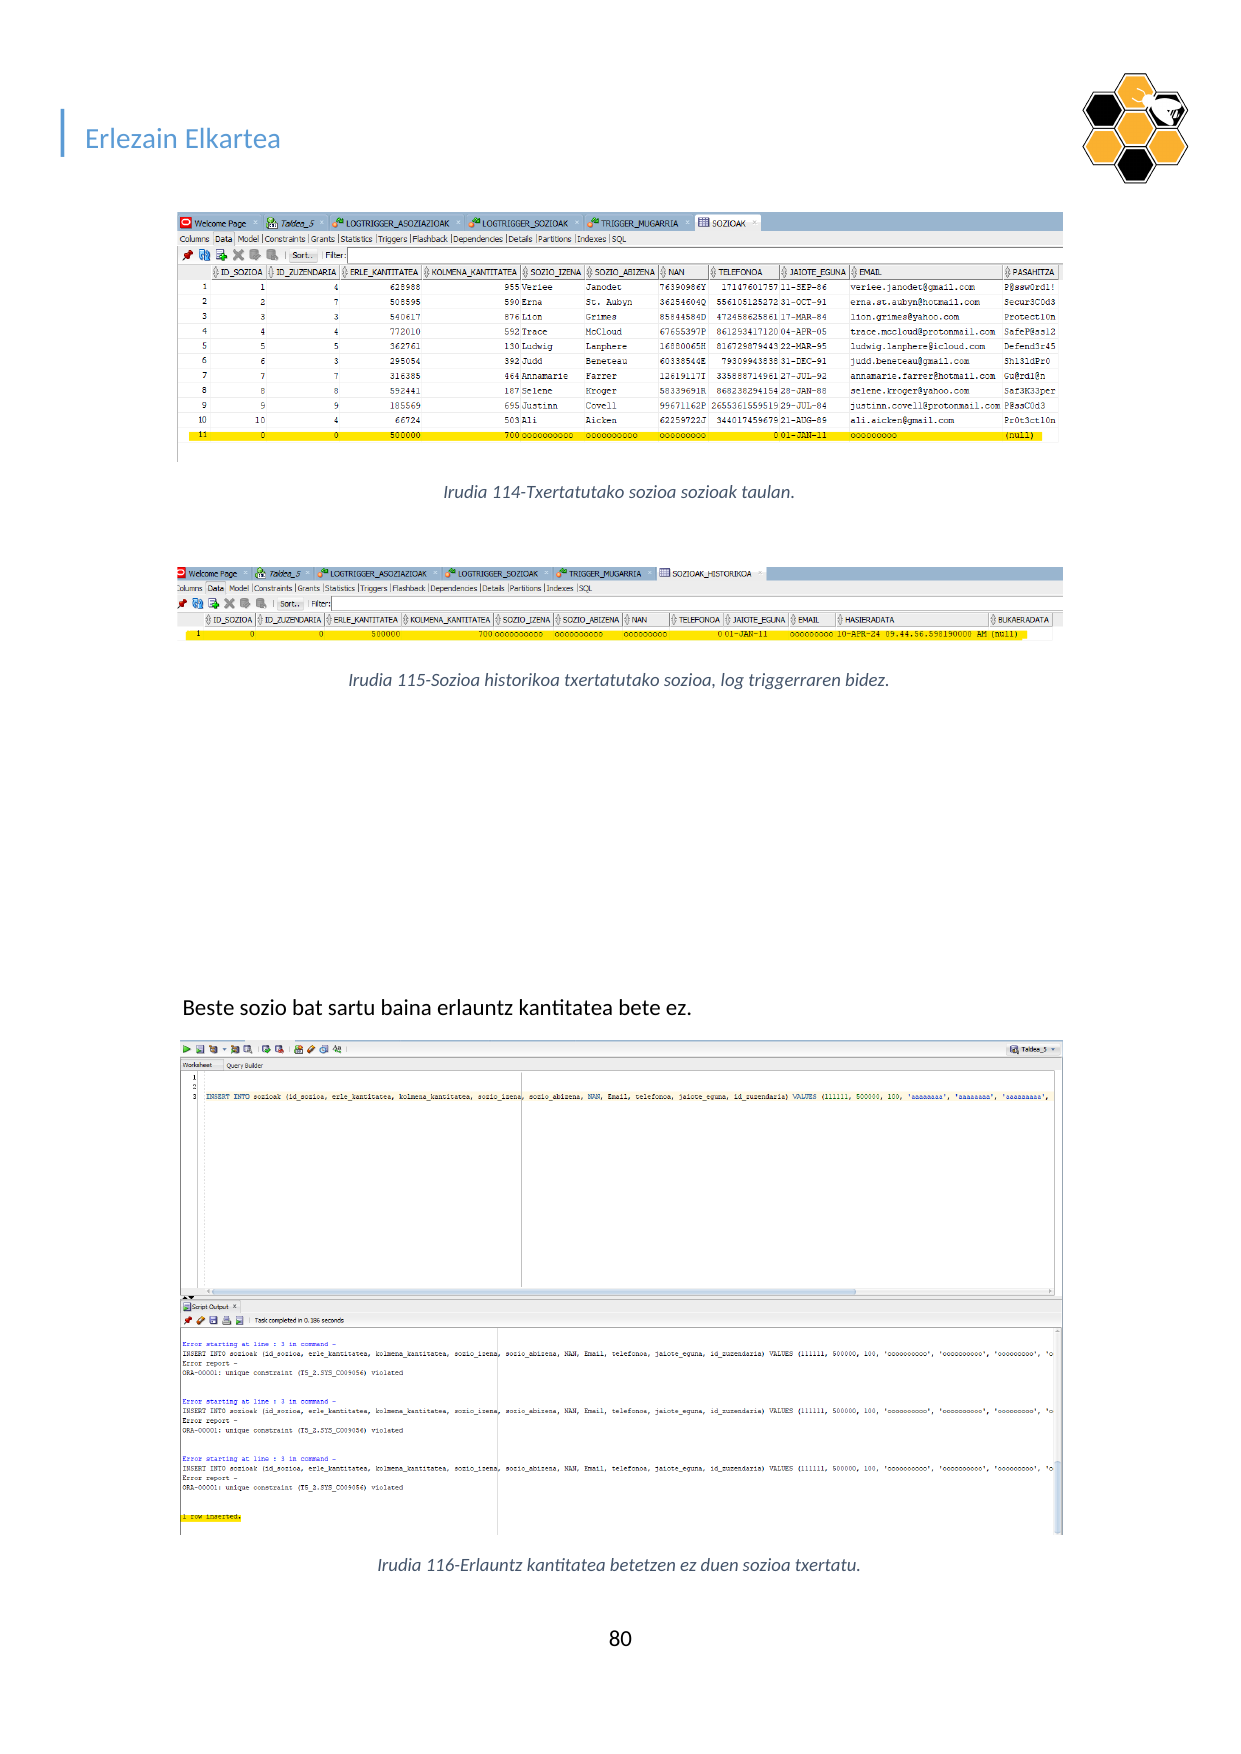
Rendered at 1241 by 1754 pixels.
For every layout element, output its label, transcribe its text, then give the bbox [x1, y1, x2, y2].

text Irudia 114-Txertatutako sozioa sozioak taulan. [177, 480, 1063, 503]
text Irudia 115-Sozioa historikoa txertatutako sozioa, log triggerraren bidez. [177, 668, 1063, 691]
picture [1071, 73, 1210, 185]
picture [177, 567, 1063, 650]
text Beste sozio bat sartu baina erlauntz kantitatea bete ez. [177, 993, 1063, 1021]
picture [177, 1040, 1063, 1535]
picture [177, 212, 1063, 462]
text Irudia 116-Erlauntz kantitatea betetzen ez duen sozioa txertatu. [177, 1554, 1063, 1577]
